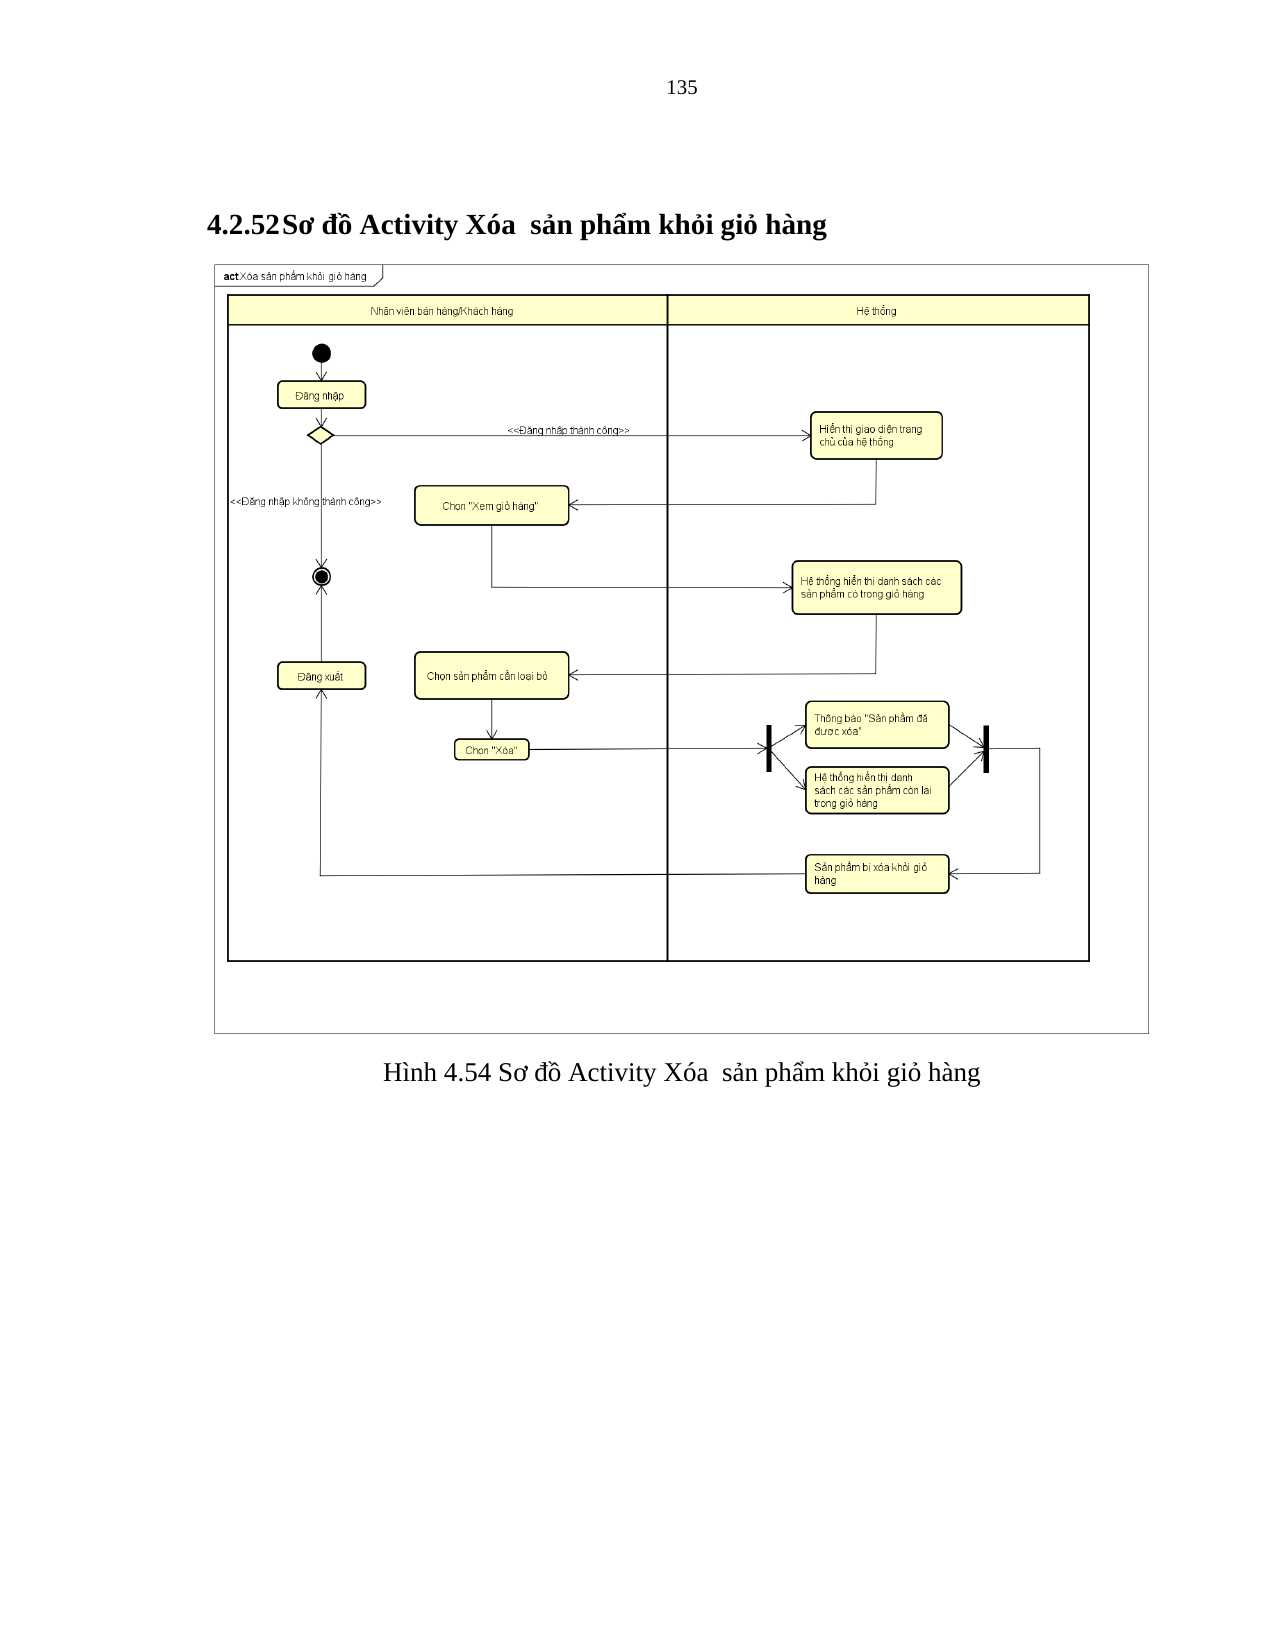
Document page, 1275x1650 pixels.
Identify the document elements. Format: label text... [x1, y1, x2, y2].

subtitle Sơ đồ Activity Xóa sản phẩm khỏi giỏ hàng [207, 207, 1157, 240]
picture [206, 257, 1157, 1042]
text Hình . Sơ đồ Activity Xóa sản phẩm khỏi giỏ hàng [207, 1056, 1157, 1087]
